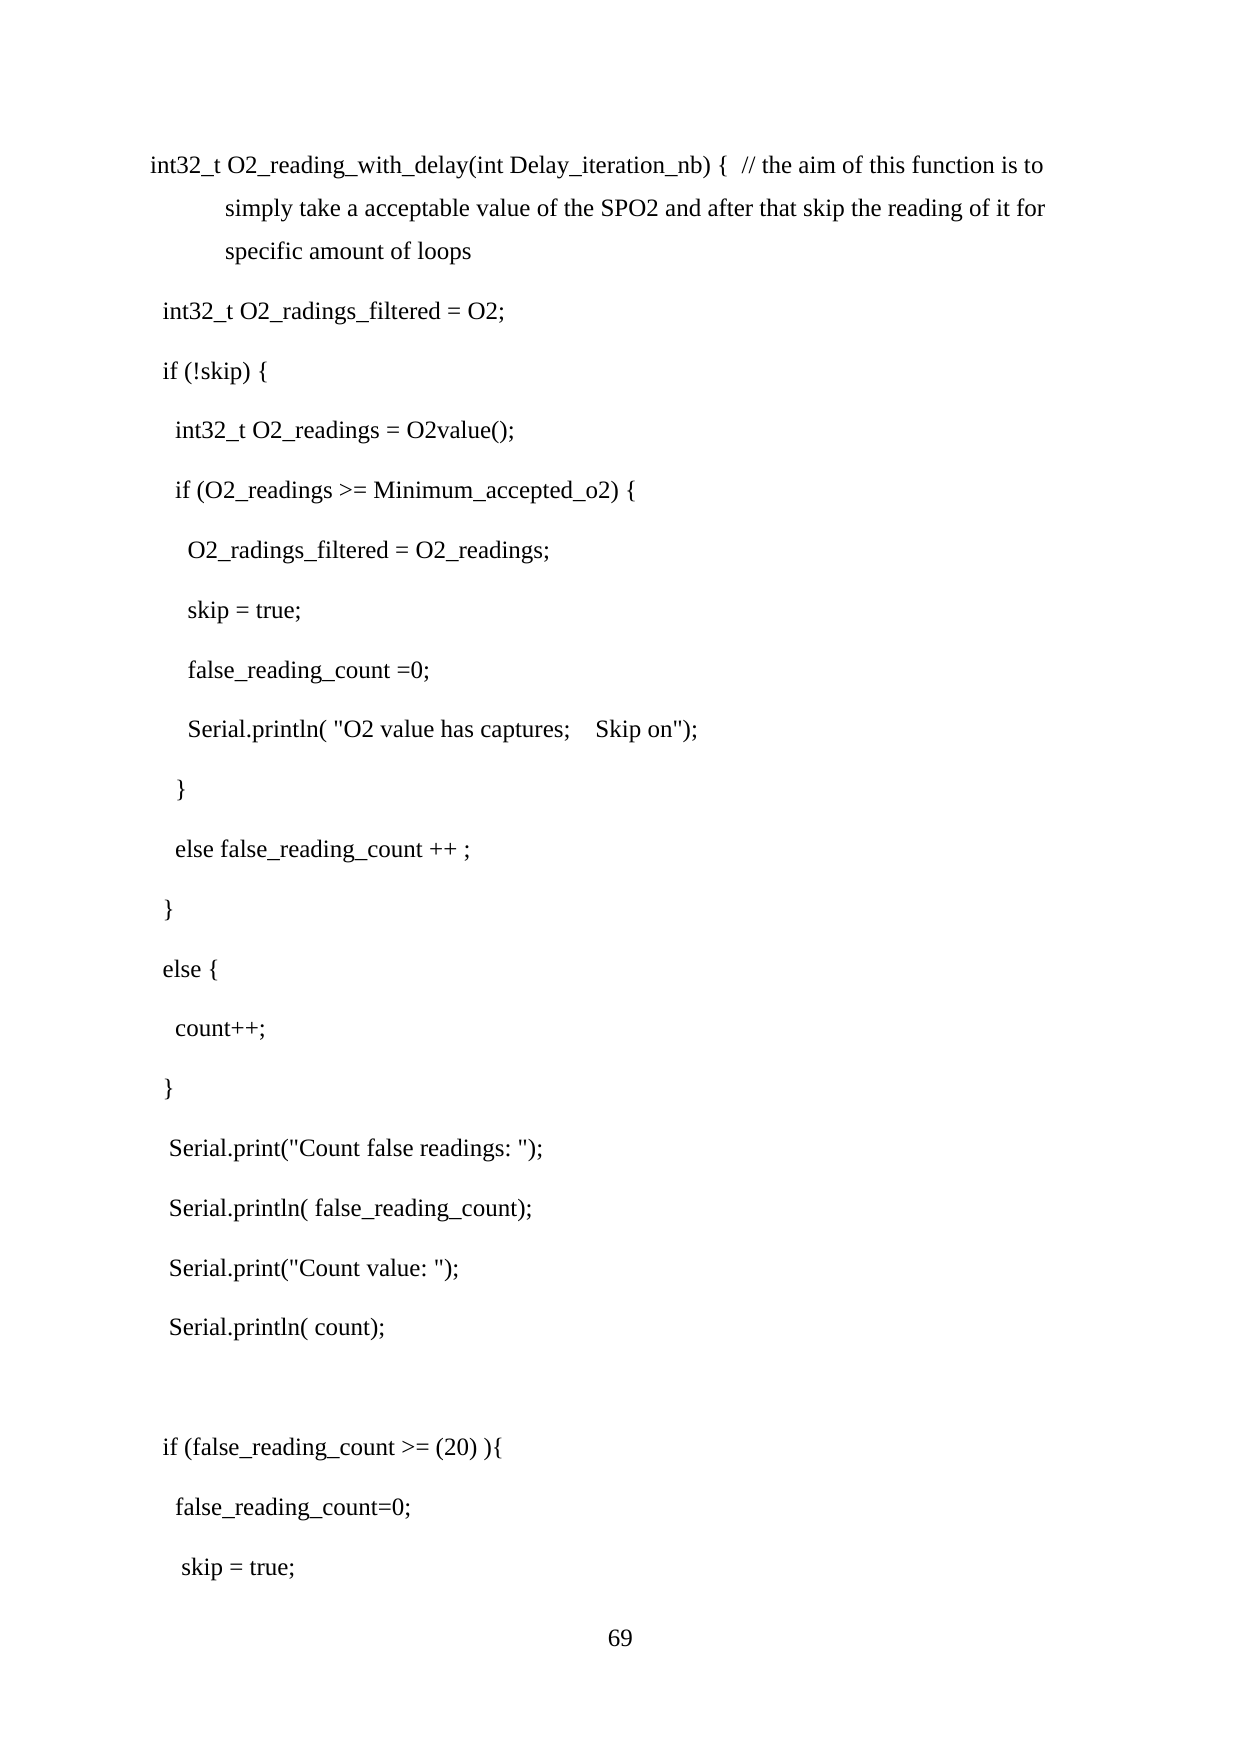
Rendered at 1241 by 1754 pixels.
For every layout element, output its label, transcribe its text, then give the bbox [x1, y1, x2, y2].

text int32_t O2_readings = O2value(); [150, 416, 1090, 444]
text if (!skip) { [150, 356, 1090, 384]
text skip = true; [150, 1552, 1090, 1580]
text else false_reading_count ++ ; [150, 834, 1090, 863]
text false_reading_count=0; [150, 1492, 1090, 1521]
text else { [150, 954, 1090, 982]
text Serial.println( false_reading_count); [150, 1193, 1090, 1222]
text Serial.println( count); [150, 1312, 1090, 1341]
text } [150, 1073, 1090, 1102]
text Serial.print("Count value: "); [150, 1253, 1090, 1281]
text int32_t O2_reading_with_delay(int Delay_iteration_nb) { // the aim of this function is to simply take a acceptable value of the SPO2 and after that skip the reading of it for specific amount of loops [150, 150, 1090, 265]
text skip = true; [150, 595, 1090, 624]
text } [150, 894, 1090, 923]
text Serial.println( "O2 value has captures; Skip on"); [150, 714, 1090, 743]
text false_reading_count =0; [150, 655, 1090, 683]
text if (O2_readings >= Minimum_accepted_o2) { [150, 475, 1090, 504]
text Serial.print("Count false readings: "); [150, 1133, 1090, 1162]
text O2_radings_filtered = O2_readings; [150, 535, 1090, 564]
text int32_t O2_radings_filtered = O2; [150, 296, 1090, 325]
text count++; [150, 1013, 1090, 1042]
text if (false_reading_count >= (20) ){ [150, 1432, 1090, 1461]
text } [150, 774, 1090, 803]
